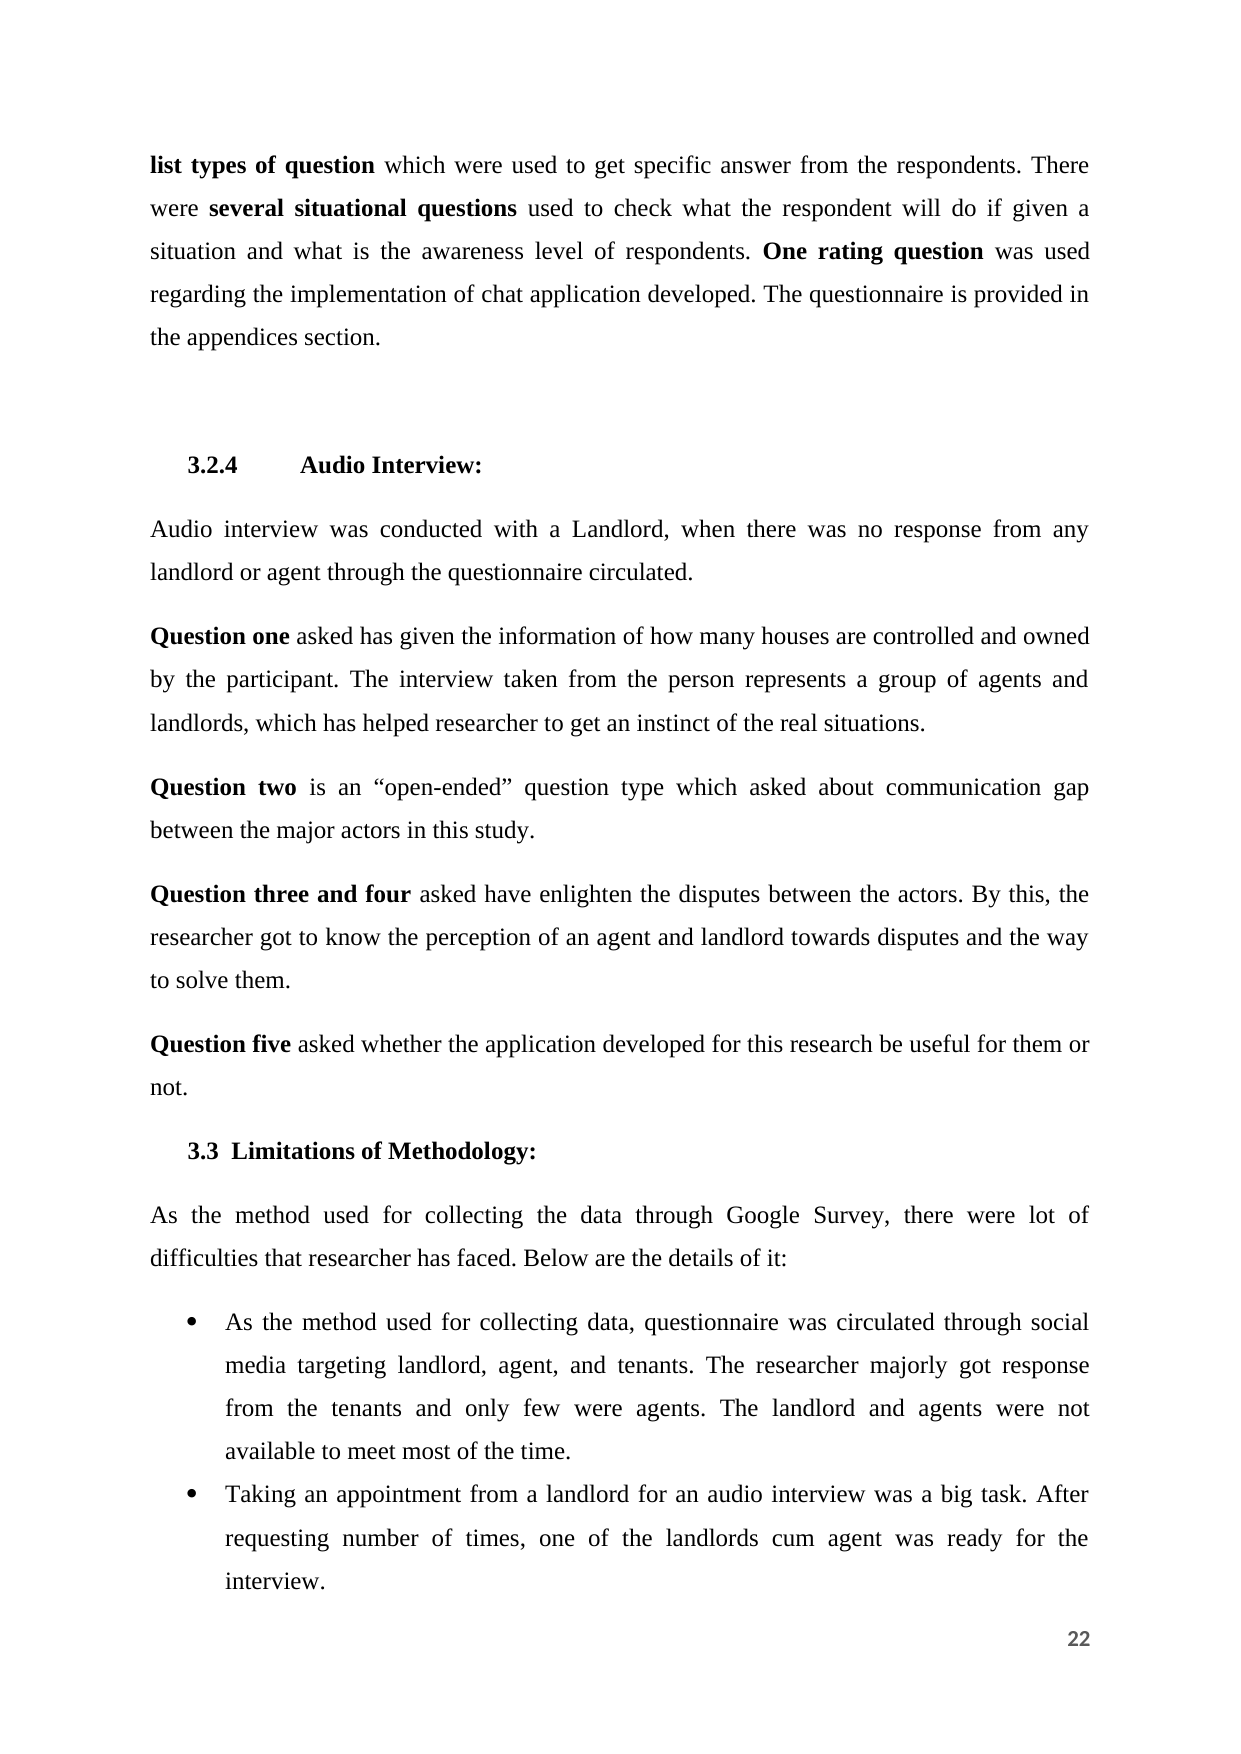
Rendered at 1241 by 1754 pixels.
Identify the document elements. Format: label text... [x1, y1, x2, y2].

list As the method used for collecting data, questionnaire was circulated through social media targeting landlord, agent, and tenants. The researcher majorly got response from the tenants and only few were agents. The landlord and agents were not available to meet most of the time. [187, 1307, 1090, 1465]
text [150, 150, 1090, 351]
text Question three and four asked have enlighten the disputes between the actors. By this, the researcher got to know the perception of an agent and landlord towards disputes and the way to solve them. [150, 879, 1090, 994]
list Limitations of Methodology: [187, 1136, 1090, 1165]
list Taking an appointment from a landlord for an audio interview was a big task. After requesting number of times, one of the landlords cum agent was ready for the interview. [187, 1479, 1090, 1594]
text Audio interview was conducted with a Landlord, when there was no response from any landlord or agent through the questionnaire circulated. [150, 514, 1090, 586]
text Question two is an “open-ended” question type which asked about communication gap between the major actors in this study. [150, 772, 1090, 843]
list Audio Interview: [187, 450, 1090, 479]
text Question five asked whether the application developed for this research be useful for them or not. [150, 1029, 1090, 1101]
text Question one asked has given the information of how many houses are controlled and owned by the participant. The interview taken from the person represents a group of agents and landlords, which has helped researcher to get an instinct of the real situations. [150, 621, 1090, 736]
text As the method used for collecting the data through Google Survey, there were lot of difficulties that researcher has faced. Below are the details of it: [150, 1200, 1090, 1272]
